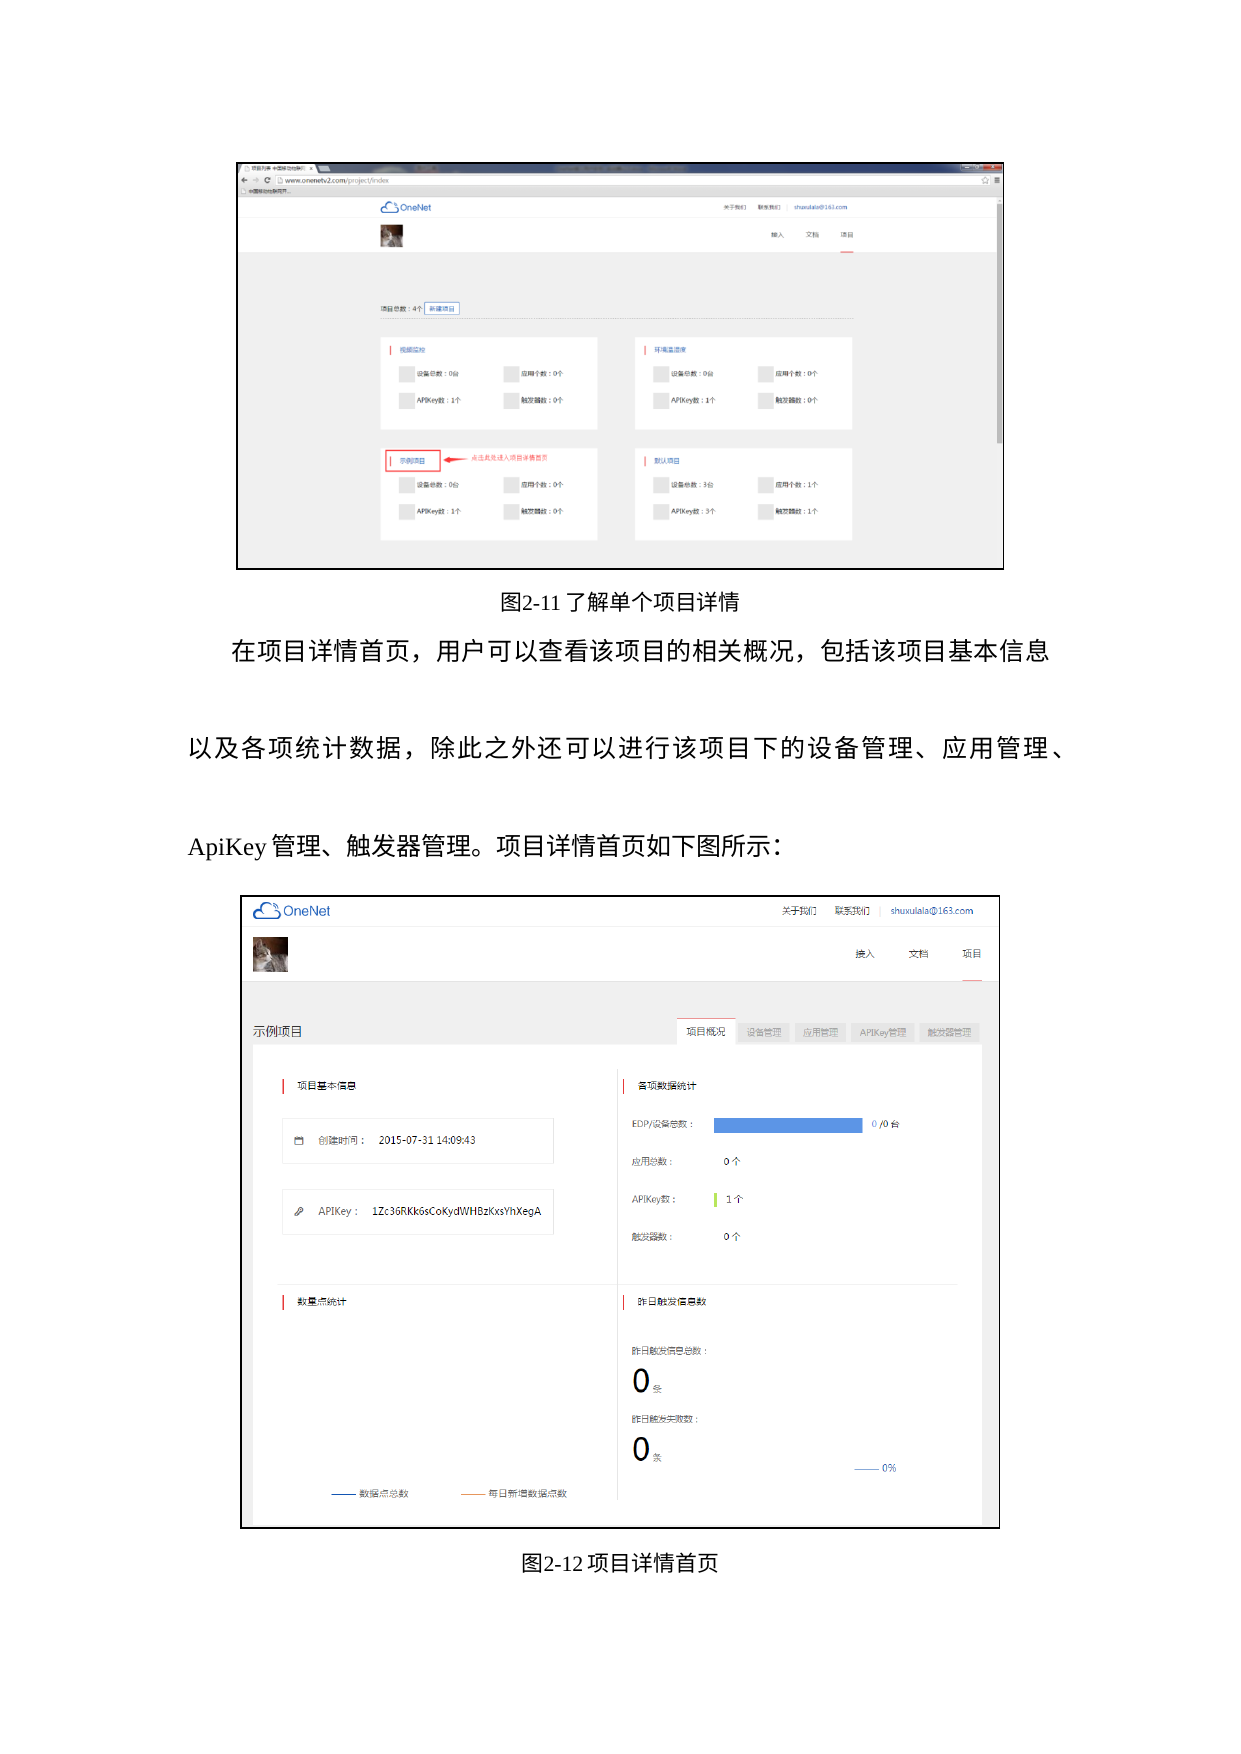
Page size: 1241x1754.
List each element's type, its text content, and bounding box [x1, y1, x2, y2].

text 图2-12项目详情首页 [187, 1545, 1053, 1578]
picture [238, 164, 1003, 568]
text 在项目详情首页，用户可以查看该项目的相关概况，包括该项目基本信息以及各项统计数据，除此之外还可以进行该项目下的设备管理、应用管理、ApiKey管理、触发器管理。项目详情首页如下图所示： [187, 617, 1053, 877]
picture [242, 897, 999, 1527]
text 图2-11了解单个项目详情 [187, 584, 1053, 617]
